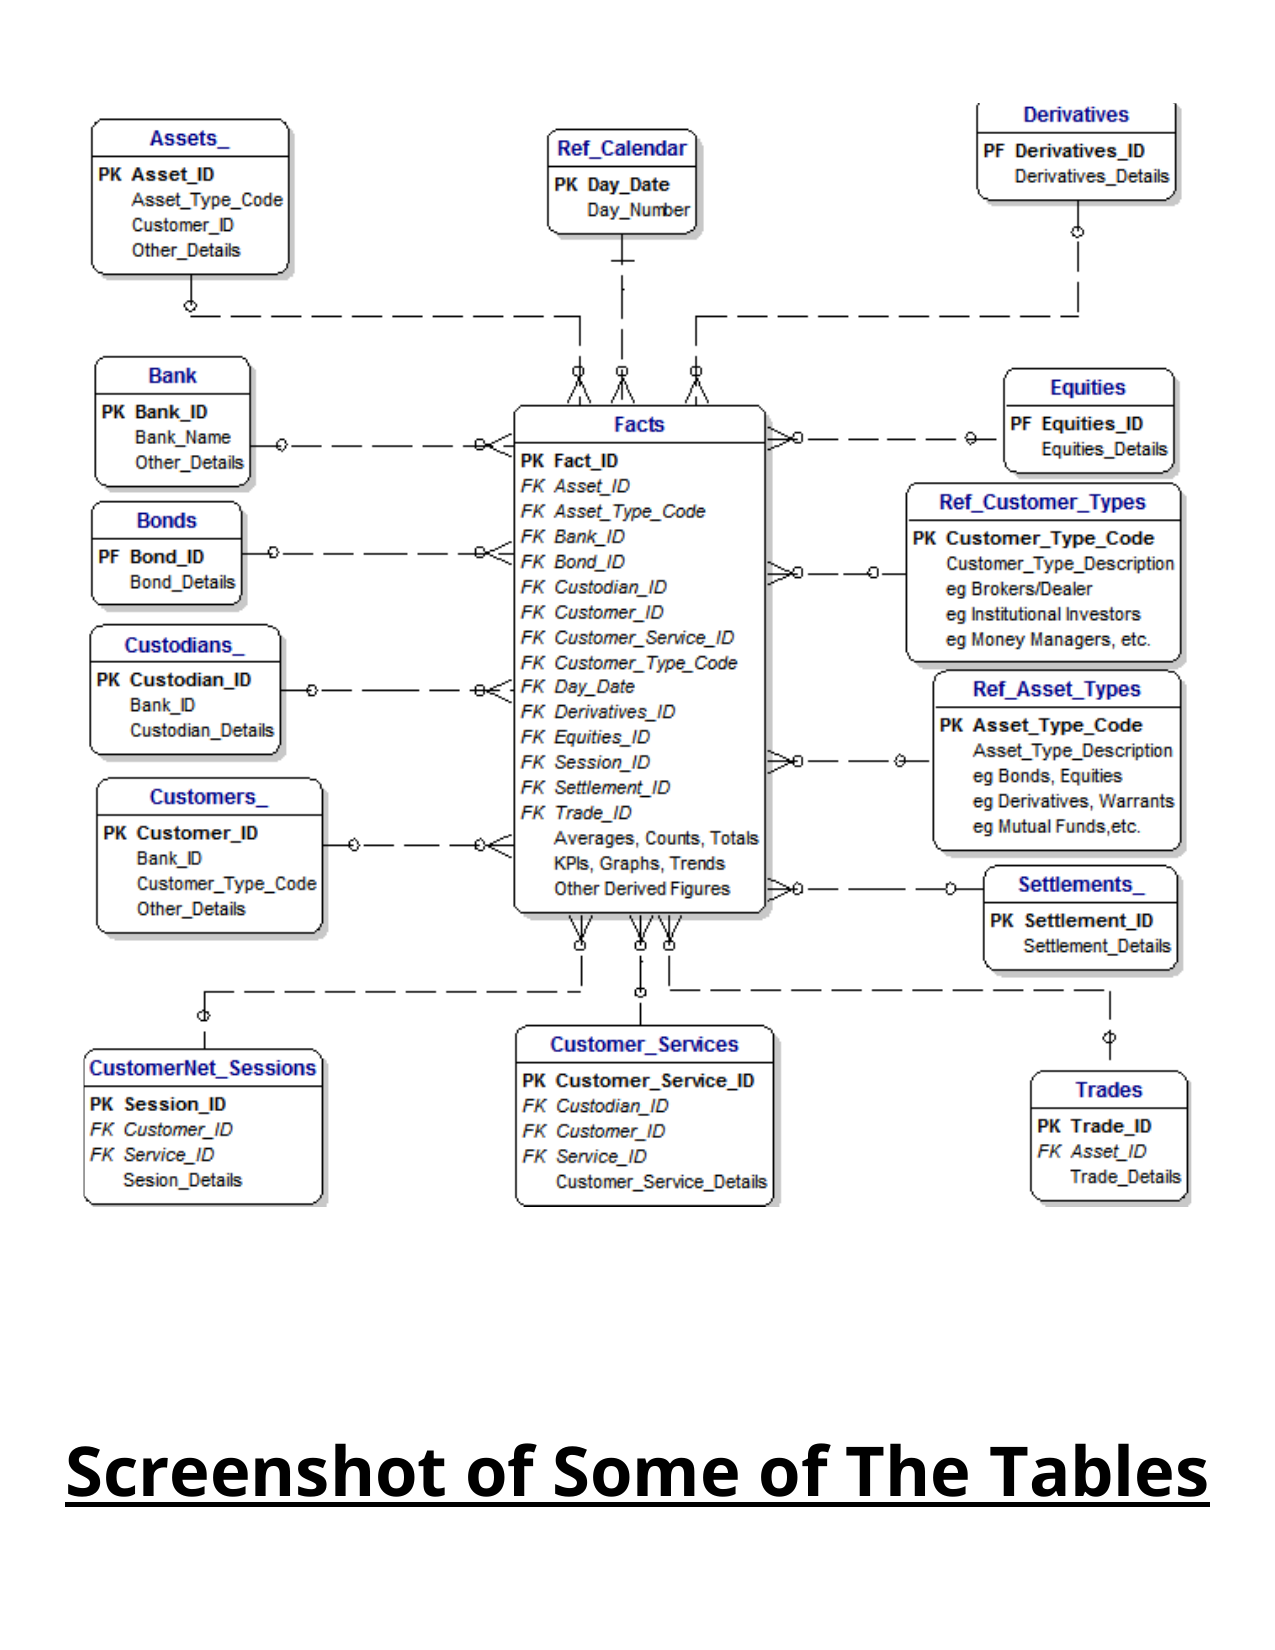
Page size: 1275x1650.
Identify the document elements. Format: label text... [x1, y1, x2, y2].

text Screenshot of Some of The Tables [37, 1423, 1237, 1517]
picture [83, 103, 1192, 1207]
